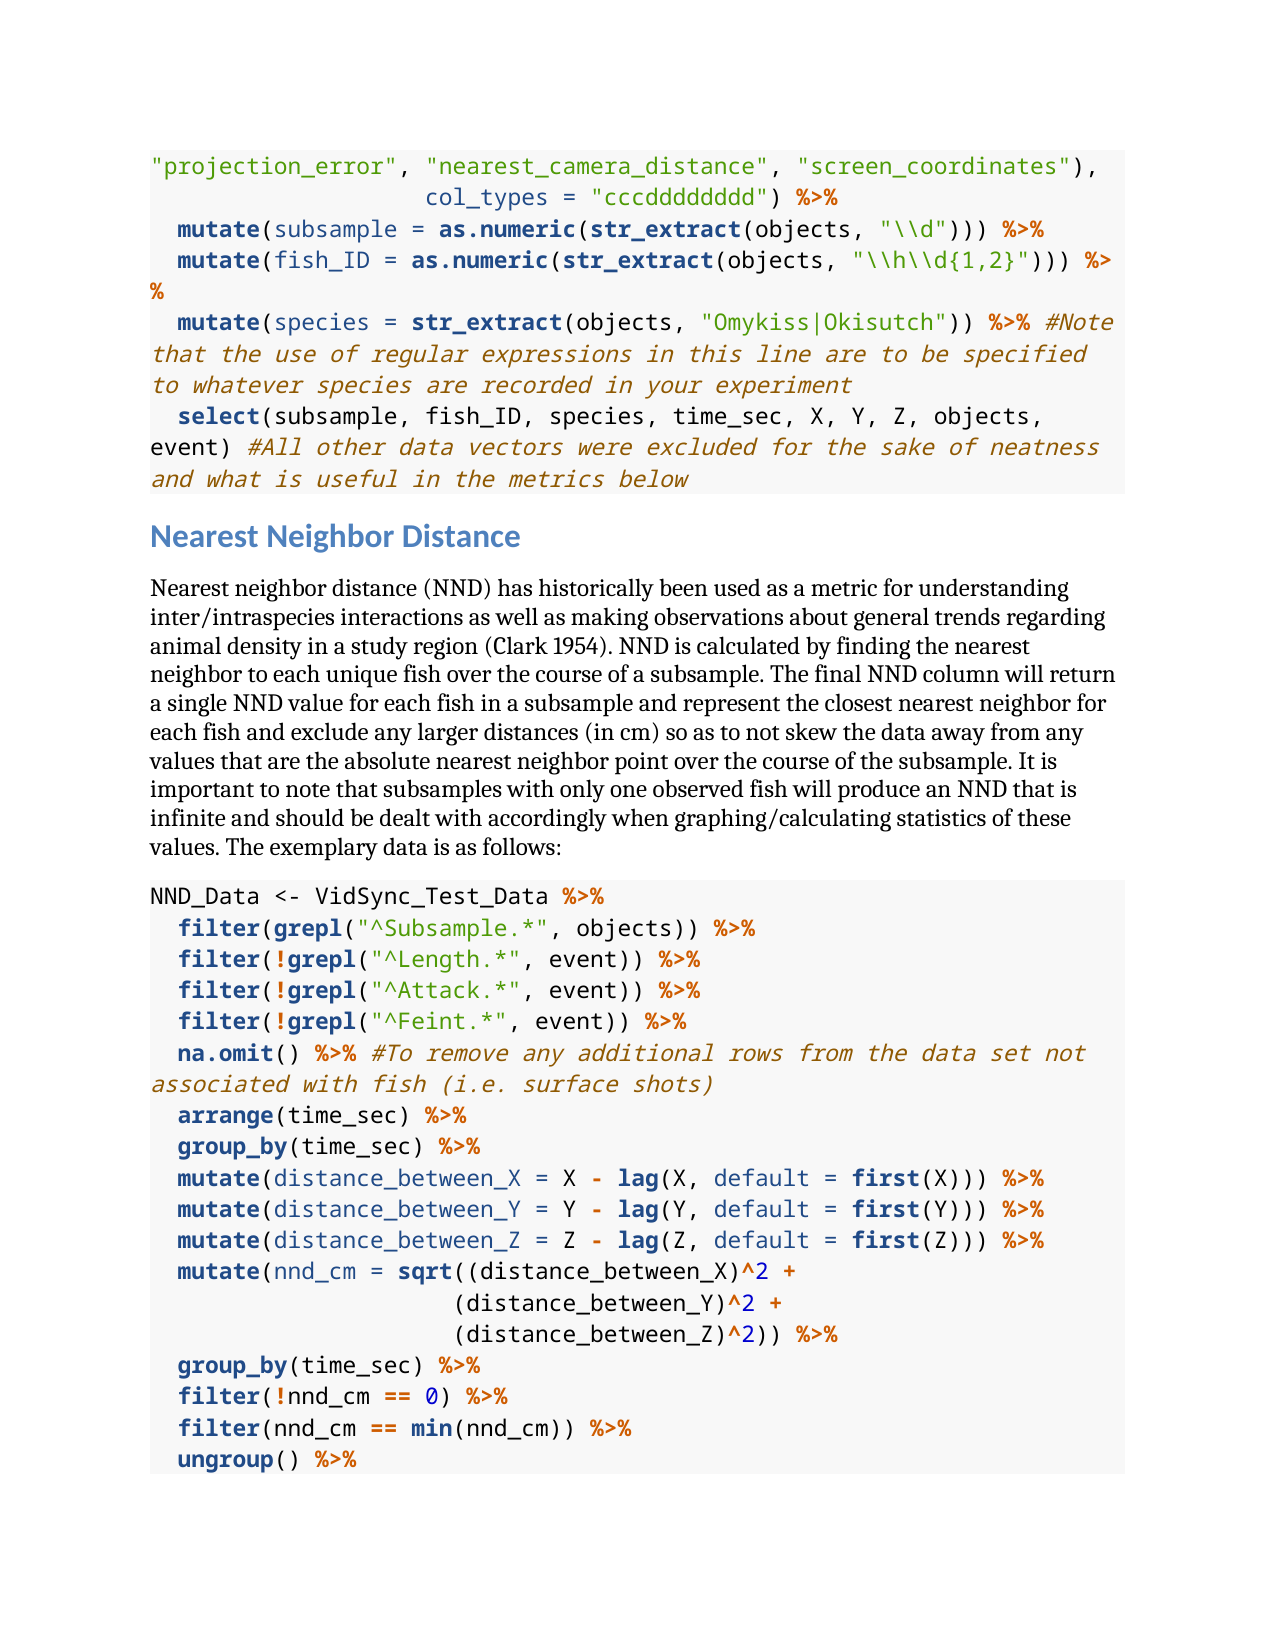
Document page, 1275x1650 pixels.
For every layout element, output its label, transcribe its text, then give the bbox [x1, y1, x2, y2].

subtitle Nearest Neighbor Distance [150, 514, 1125, 555]
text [150, 150, 1125, 494]
text Nearest neighbor distance (NND) has historically been used as a metric for understanding inter/intraspecies interactions as well as making observations about general trends regarding animal density in a study region (Clark 1954). NND is calculated by finding the nearest neighbor to each unique fish over the course of a subsample. The final NND column will return a single NND value for each fish in a subsample and represent the closest nearest neighbor for each fish and exclude any larger distances (in cm) so as to not skew the data away from any values that are the absolute nearest neighbor point over the course of the subsample. It is important to note that subsamples with only one observed fish will produce an NND that is infinite and should be dealt with accordingly when graphing/calculating statistics of these values. The exemplary data is as follows: [150, 574, 1125, 862]
